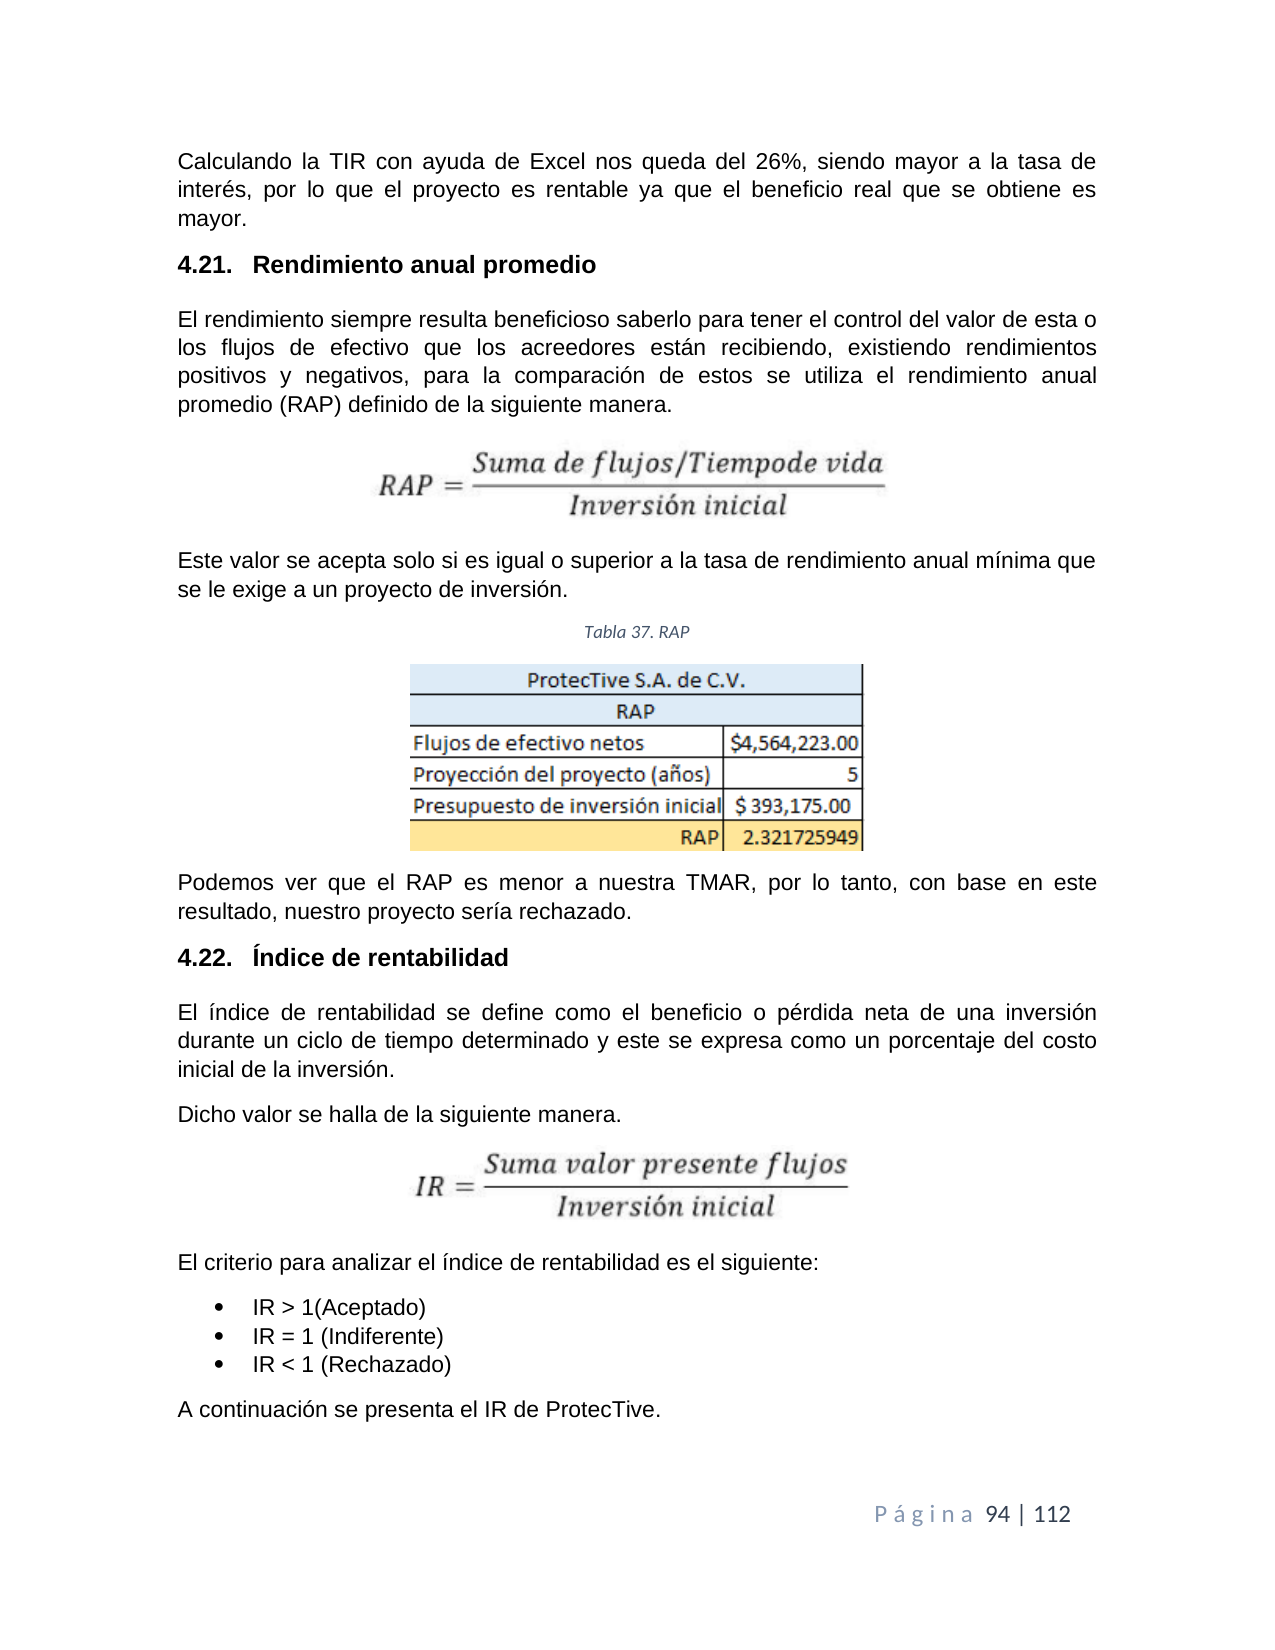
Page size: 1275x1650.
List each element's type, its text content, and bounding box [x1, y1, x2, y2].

subtitle Rendimiento anual promedio [177, 249, 1098, 278]
list IR > 1(Aceptado) [215, 1294, 1098, 1321]
picture [391, 1145, 884, 1231]
text El índice de rentabilidad se define como el beneficio o pérdida neta de una inversión durante un ciclo de tiempo determinado y este se expresa como un porcentaje del costo inicial de la inversión. [177, 999, 1098, 1082]
list IR = 1 (Indiferente) [215, 1323, 1098, 1349]
text El criterio para analizar el índice de rentabilidad es el siguiente: [177, 1249, 1098, 1275]
picture [366, 436, 909, 529]
text Tabla 37. RAP [177, 621, 1098, 643]
text El rendimiento siempre resulta beneficioso saberlo para tener el control del valor de esta o los flujos de efectivo que los acreedores están recibiendo, existiendo rendimientos positivos y negativos, para la comparación de estos se utiliza el rendimiento anual promedio (RAP) definido de la siguiente manera. [177, 306, 1098, 417]
picture [410, 664, 865, 851]
text A continuación se presenta el IR de ProtecTive. [177, 1396, 1098, 1422]
subtitle Índice de rentabilidad [177, 943, 1098, 971]
text Podemos ver que el RAP es menor a nuestra TMAR, por lo tanto, con base en este resultado, nuestro proyecto sería rechazado. [177, 869, 1098, 924]
text Calculando la TIR con ayuda de Excel nos queda del 26%, siendo mayor a la tasa de interés, por lo que el proyecto es rentable ya que el beneficio real que se obtiene es mayor. [177, 148, 1098, 231]
text Dicho valor se halla de la siguiente manera. [177, 1101, 1098, 1127]
list IR < 1 (Rechazado) [215, 1351, 1098, 1377]
text Este valor se acepta solo si es igual o superior a la tasa de rendimiento anual mínima que se le exige a un proyecto de inversión. [177, 547, 1098, 602]
